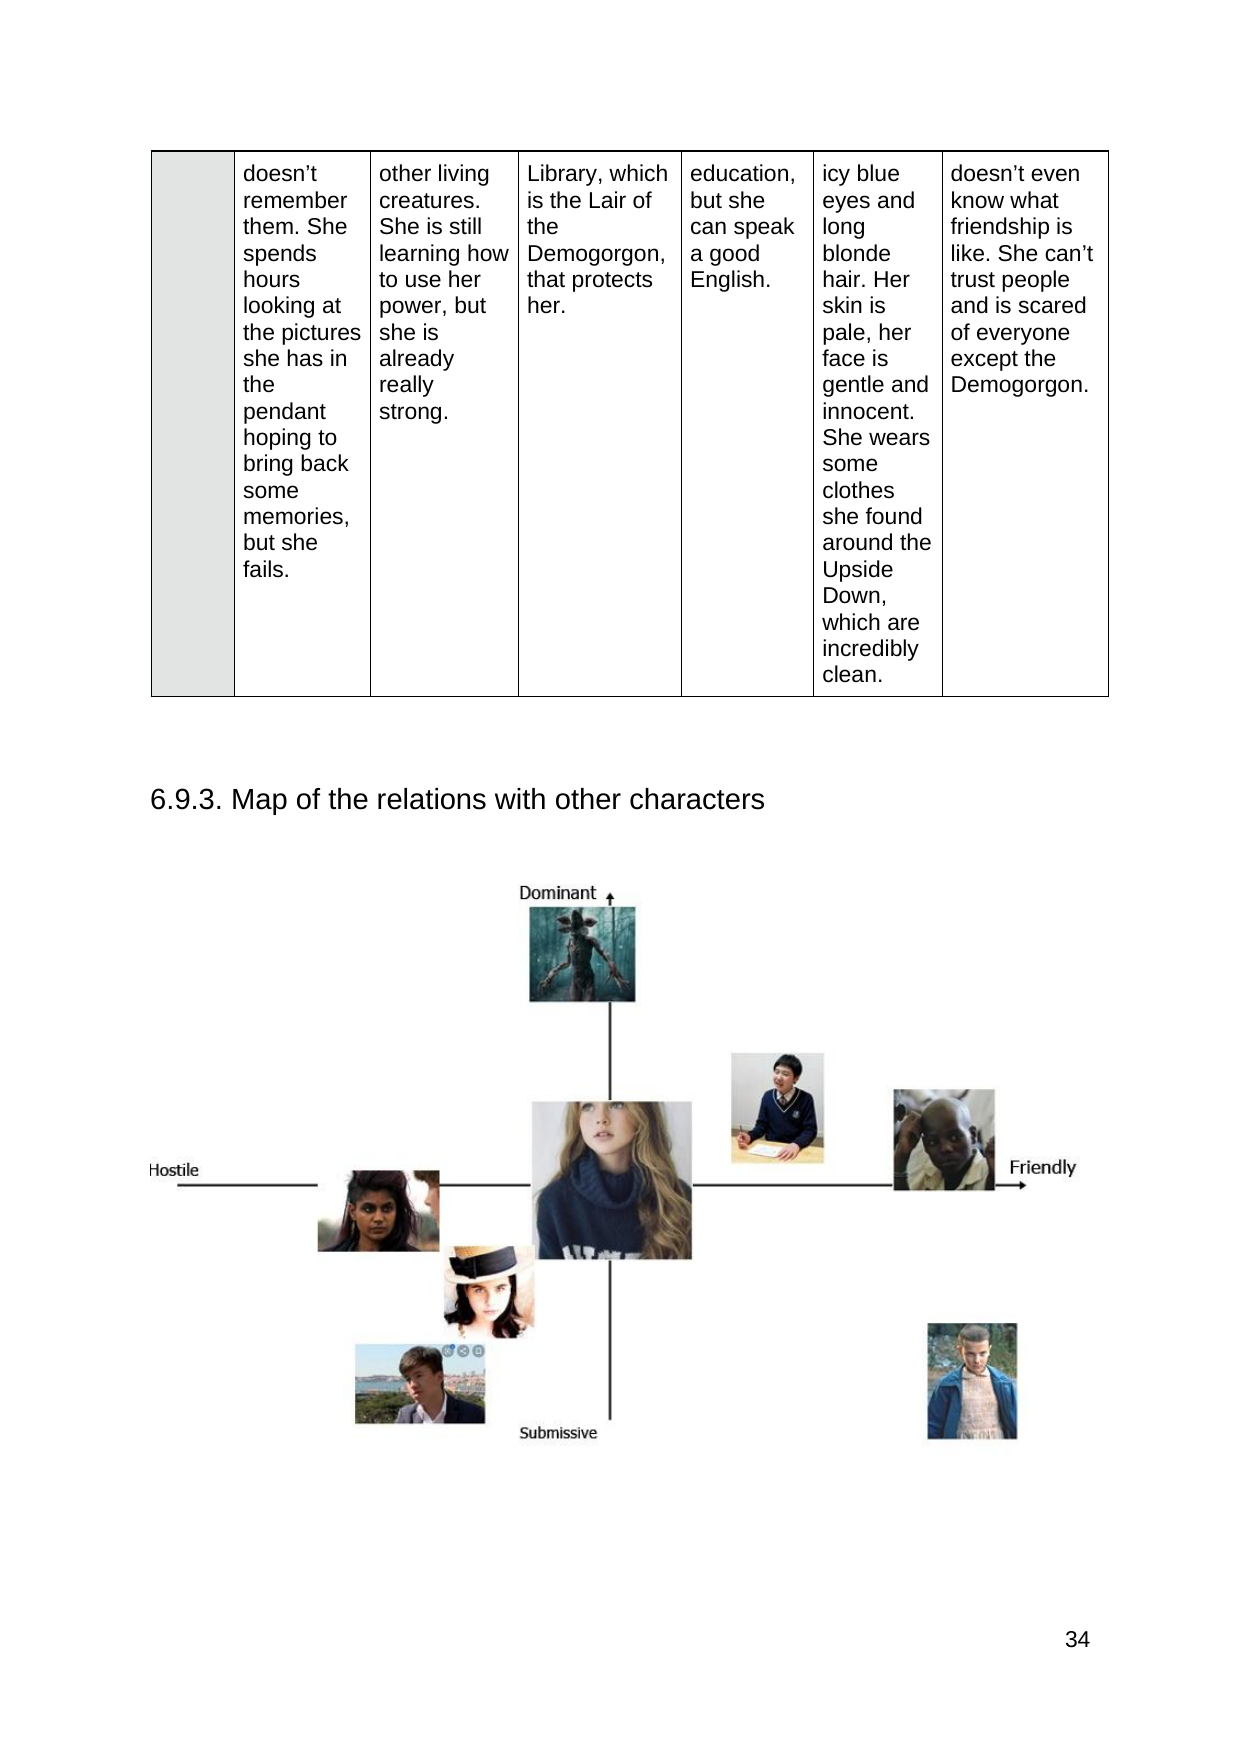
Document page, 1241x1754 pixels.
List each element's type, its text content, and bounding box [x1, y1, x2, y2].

subtitle 6.9.3. Map of the relations with other characters [150, 782, 1090, 816]
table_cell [519, 152, 681, 696]
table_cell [235, 152, 370, 696]
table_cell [371, 152, 518, 696]
picture [150, 876, 1091, 1478]
table_cell Zasha [152, 152, 234, 696]
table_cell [943, 152, 1108, 696]
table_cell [814, 152, 942, 696]
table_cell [682, 152, 813, 696]
